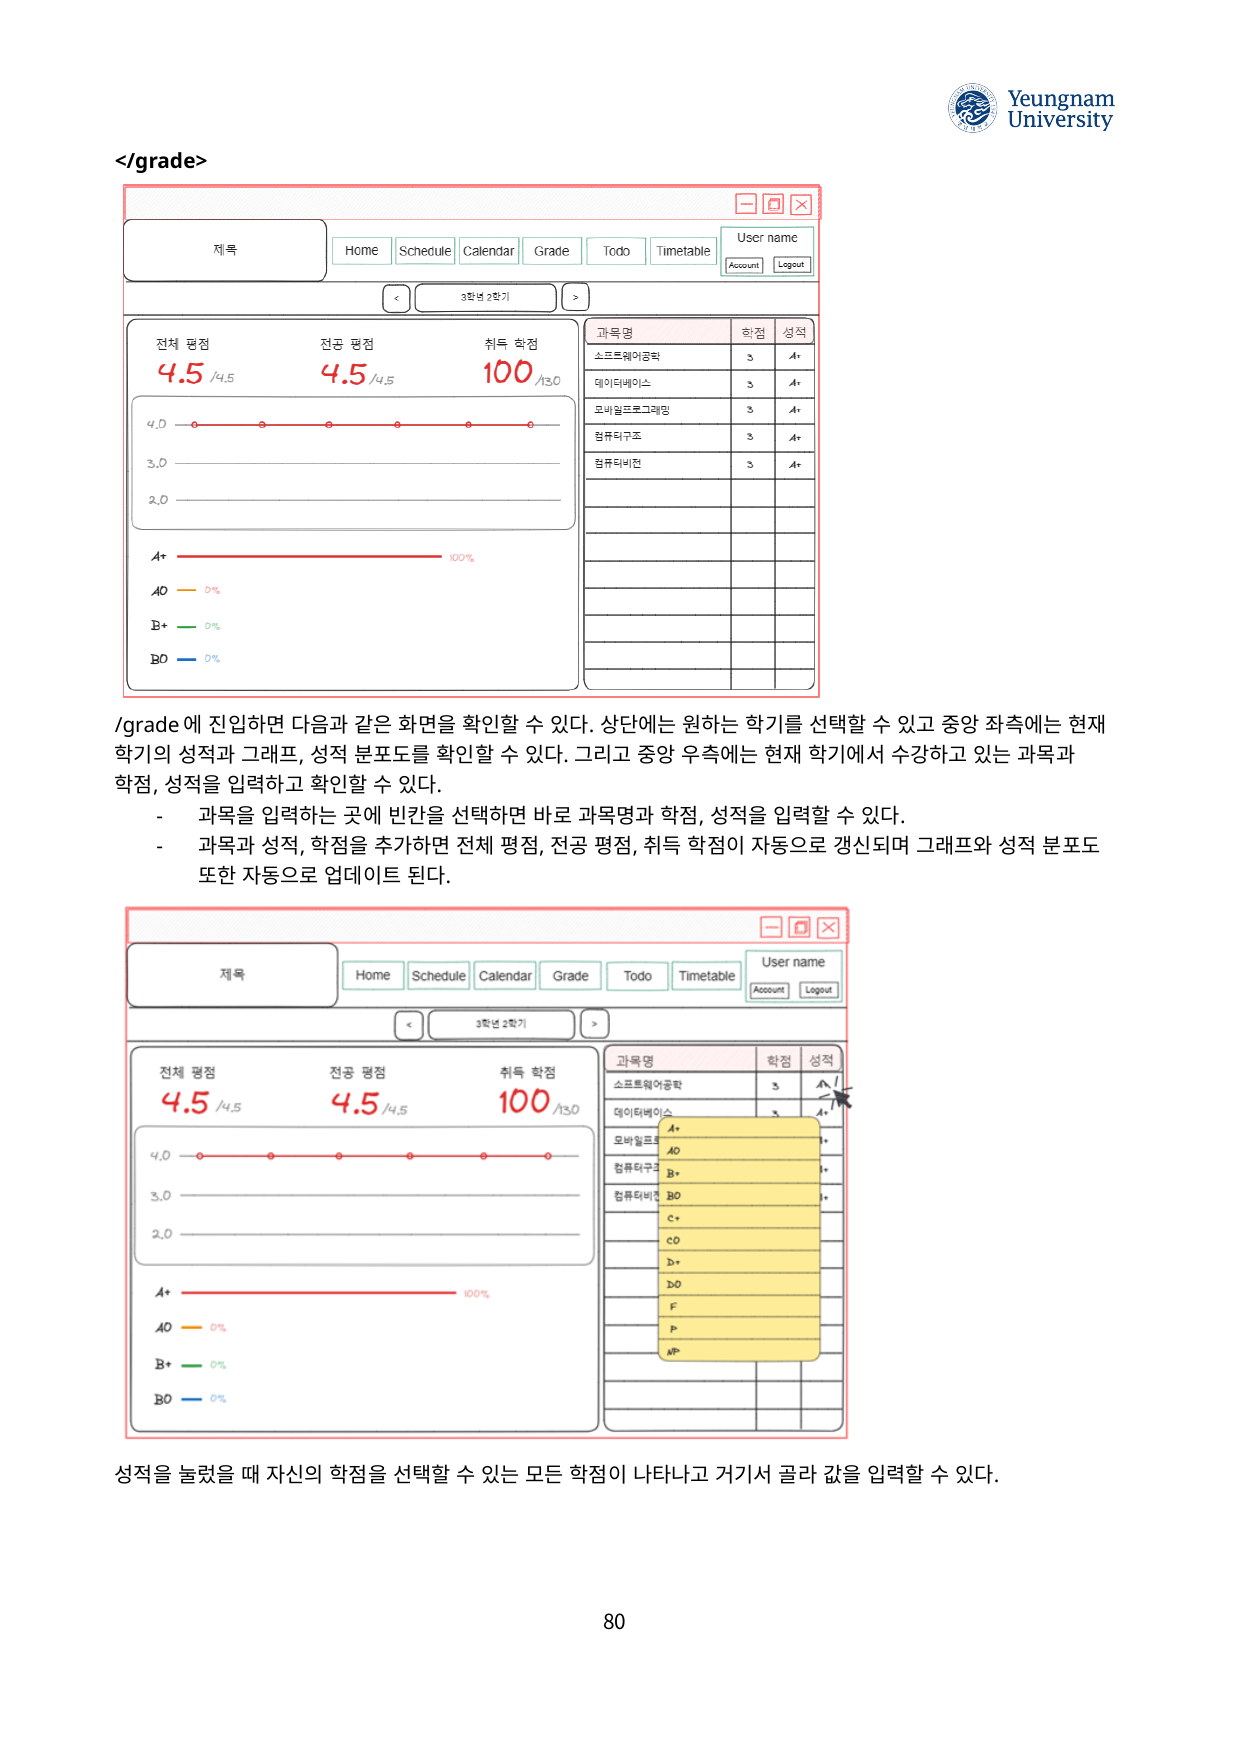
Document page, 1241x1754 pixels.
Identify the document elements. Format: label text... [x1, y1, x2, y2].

list 과목과 성적, 학점을 추가하면 전체 평점, 전공 평점, 취득 학점이 자동으로 갱신되며 그래프와 성적 분포도 또한 자동으로 업데이트 된다. [156, 829, 1115, 890]
picture [948, 83, 1115, 133]
text 성적을 눌렀을 때 자신의 학점을 선택할 수 있는 모든 학점이 나타나고 거기서 골라 값을 입력할 수 있다. [114, 1458, 1115, 1489]
picture [114, 889, 865, 1459]
text /grade에 진입하면 다음과 같은 화면을 확인할 수 있다. 상단에는 원하는 학기를 선택할 수 있고 중앙 좌측에는 현재 학기의 성적과 그래프, 성적 분포도를 확인할 수 있다. 그리고 중앙 우측에는 현재 학기에서 수강하고 있는 과목과 학점, 성적을 입력하고 확인할 수 있다. [114, 708, 1115, 799]
text </grade> [114, 146, 1115, 174]
list 과목을 입력하는 곳에 빈칸을 선택하면 바로 과목명과 학점, 성적을 입력할 수 있다. [156, 799, 1115, 829]
picture [114, 174, 833, 708]
